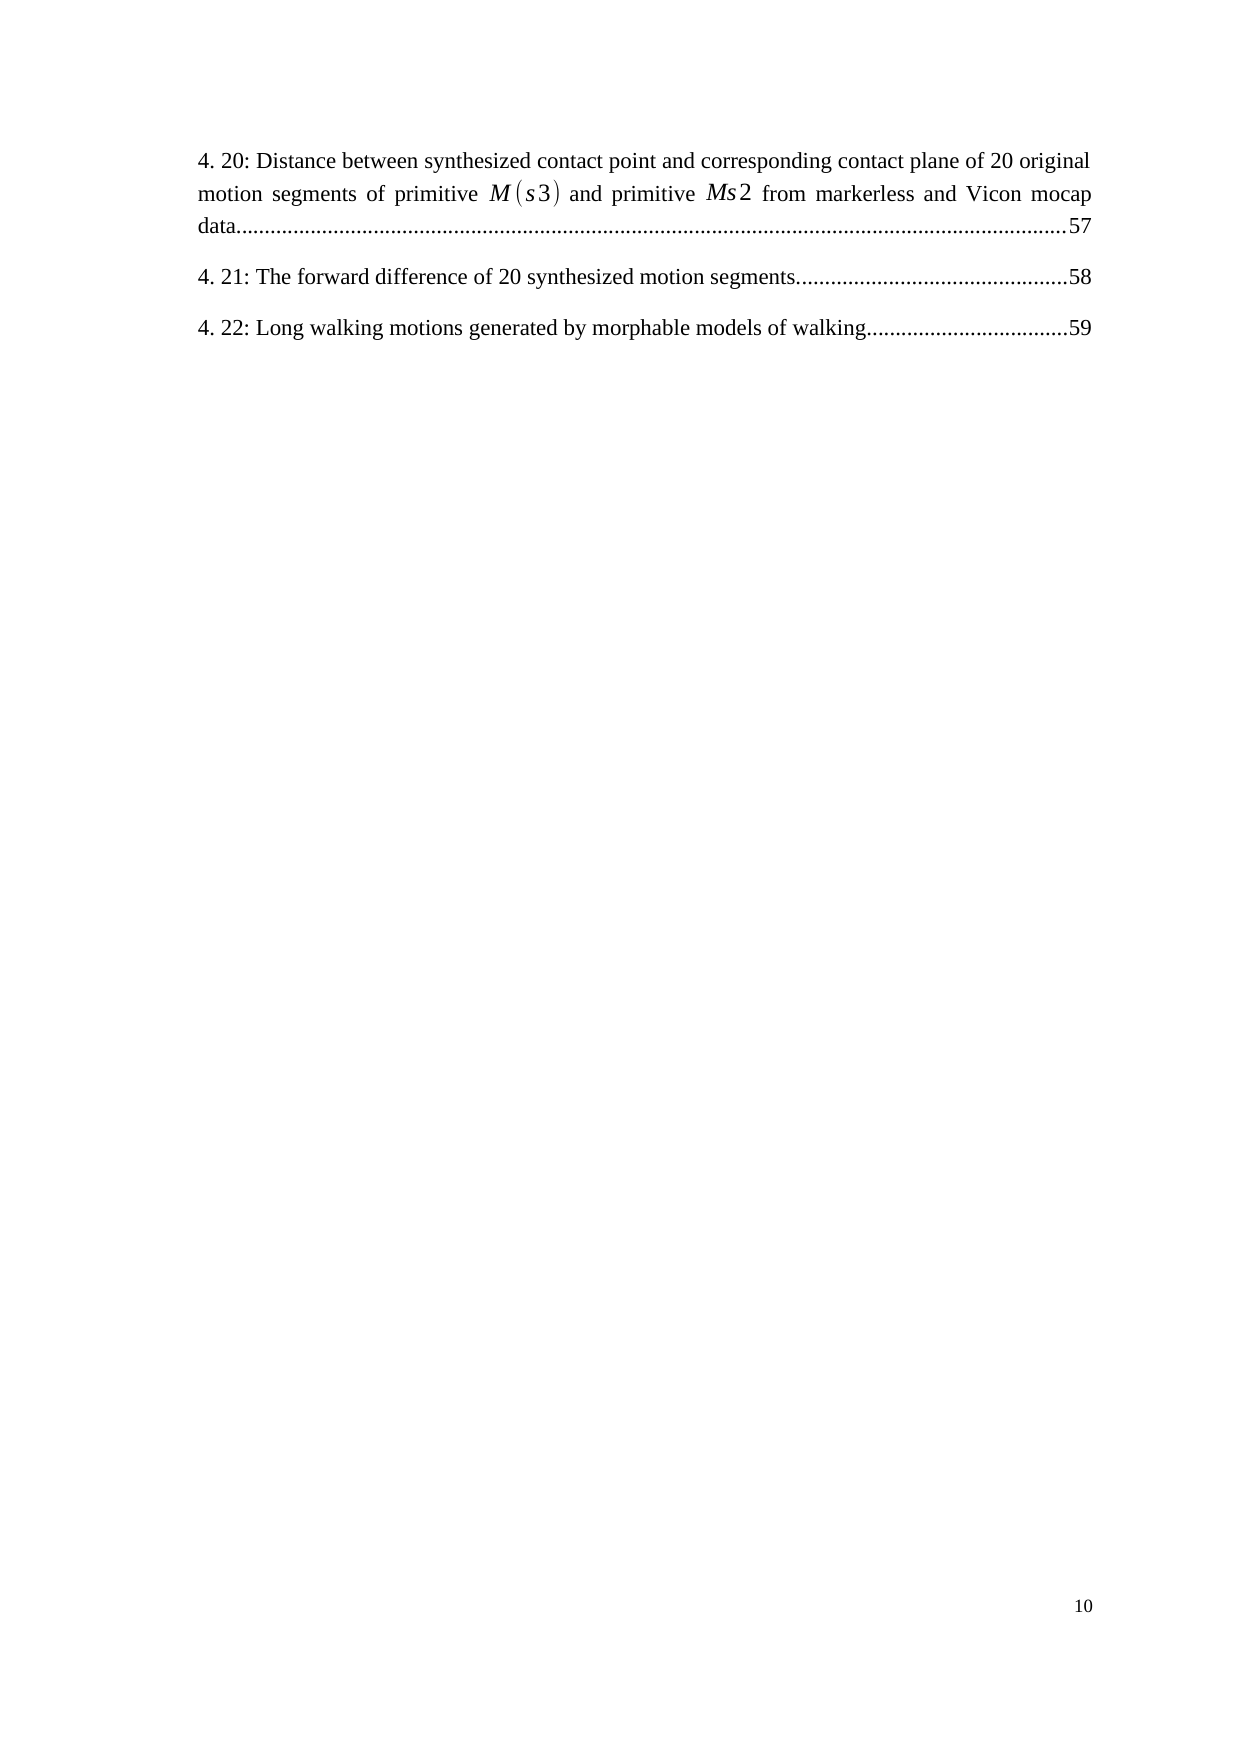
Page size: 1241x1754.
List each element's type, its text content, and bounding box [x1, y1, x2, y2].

text 4. 20: Distance between synthesized contact point and corresponding contact plane of 20 original motion segments of primitive and primitive from markerless and Vicon mocap data.. 57 [198, 148, 1093, 238]
text 4. 22: Long walking motions generated by morphable models of walking.. 59 [198, 314, 1093, 340]
text 4. 21: The forward difference of 20 synthesized motion segments. 58 [198, 263, 1093, 289]
